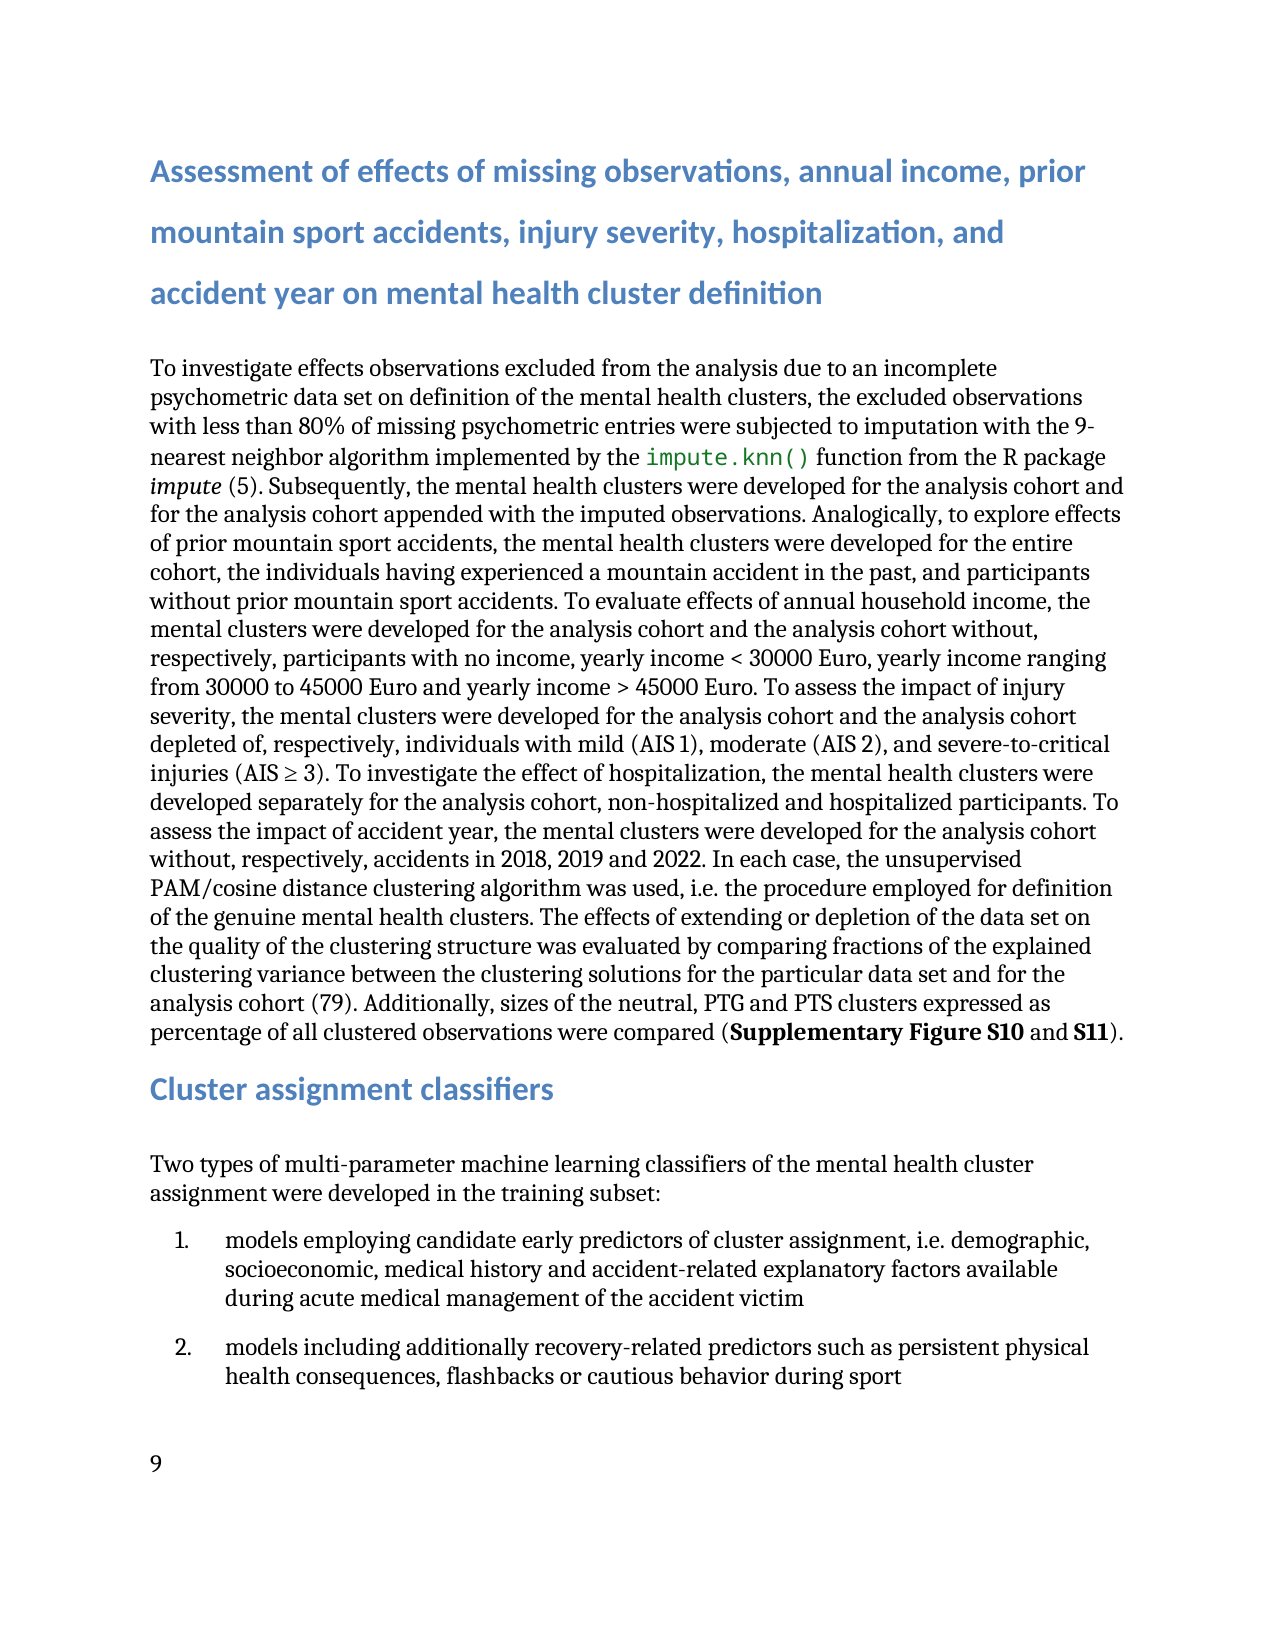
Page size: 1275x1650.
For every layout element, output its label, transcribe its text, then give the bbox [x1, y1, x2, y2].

text To investigate effects observations excluded from the analysis due to an incomplete psychometric data set on definition of the mental health clusters, the excluded observations with less than 80% of missing psychometric entries were subjected to imputation with the 9-nearest neighbor algorithm implemented by the impute.knn() function from the R package impute (5). Subsequently, the mental health clusters were developed for the analysis cohort and for the analysis cohort appended with the imputed observations. Analogically, to explore effects of prior mountain sport accidents, the mental health clusters were developed for the entire cohort, the individuals having experienced a mountain accident in the past, and participants without prior mountain sport accidents. To evaluate effects of annual household income, the mental clusters were developed for the analysis cohort and the analysis cohort without, respectively, participants with no income, yearly income < 30000 Euro, yearly income ranging from 30000 to 45000 Euro and yearly income > 45000 Euro. To assess the impact of injury severity, the mental clusters were developed for the analysis cohort and the analysis cohort depleted of, respectively, individuals with mild (AIS 1), moderate (AIS 2), and severe-to-critical injuries (AIS 3). To investigate the effect of hospitalization, the mental health clusters were developed separately for the analysis cohort, non-hospitalized and hospitalized participants. To assess the impact of accident year, the mental clusters were developed for the analysis cohort without, respectively, accidents in 2018, 2019 and 2022. In each case, the unsupervised PAM/cosine distance clustering algorithm was used, i.e. the procedure employed for definition of the genuine mental health clusters. The effects of extending or depletion of the data set on the quality of the clustering structure was evaluated by comparing fractions of the explained clustering variance between the clustering solutions for the particular data set and for the analysis cohort (79). Additionally, sizes of the neutral, PTG and PTS clusters expressed as percentage of all clustered observations were compared (Supplementary Figure S10 and S11). [150, 354, 1125, 1047]
list models including additionally recovery-related predictors such as persistent physical health consequences, flashbacks or cautious behavior during sport [175, 1333, 1125, 1391]
list models employing candidate early predictors of cluster assignment, i.e. demographic, socioeconomic, medical history and accident-related explanatory factors available during acute medical management of the accident victim [175, 1226, 1125, 1312]
subtitle Assessment of effects of missing observations, annual income, prior mountain sport accidents, injury severity, hospitalization, and accident year on mental health cluster definition [150, 150, 1125, 313]
text Two types of multi-parameter machine learning classifiers of the mental health cluster assignment were developed in the training subset: [150, 1150, 1125, 1207]
subtitle Cluster assignment classifiers [150, 1068, 1125, 1108]
